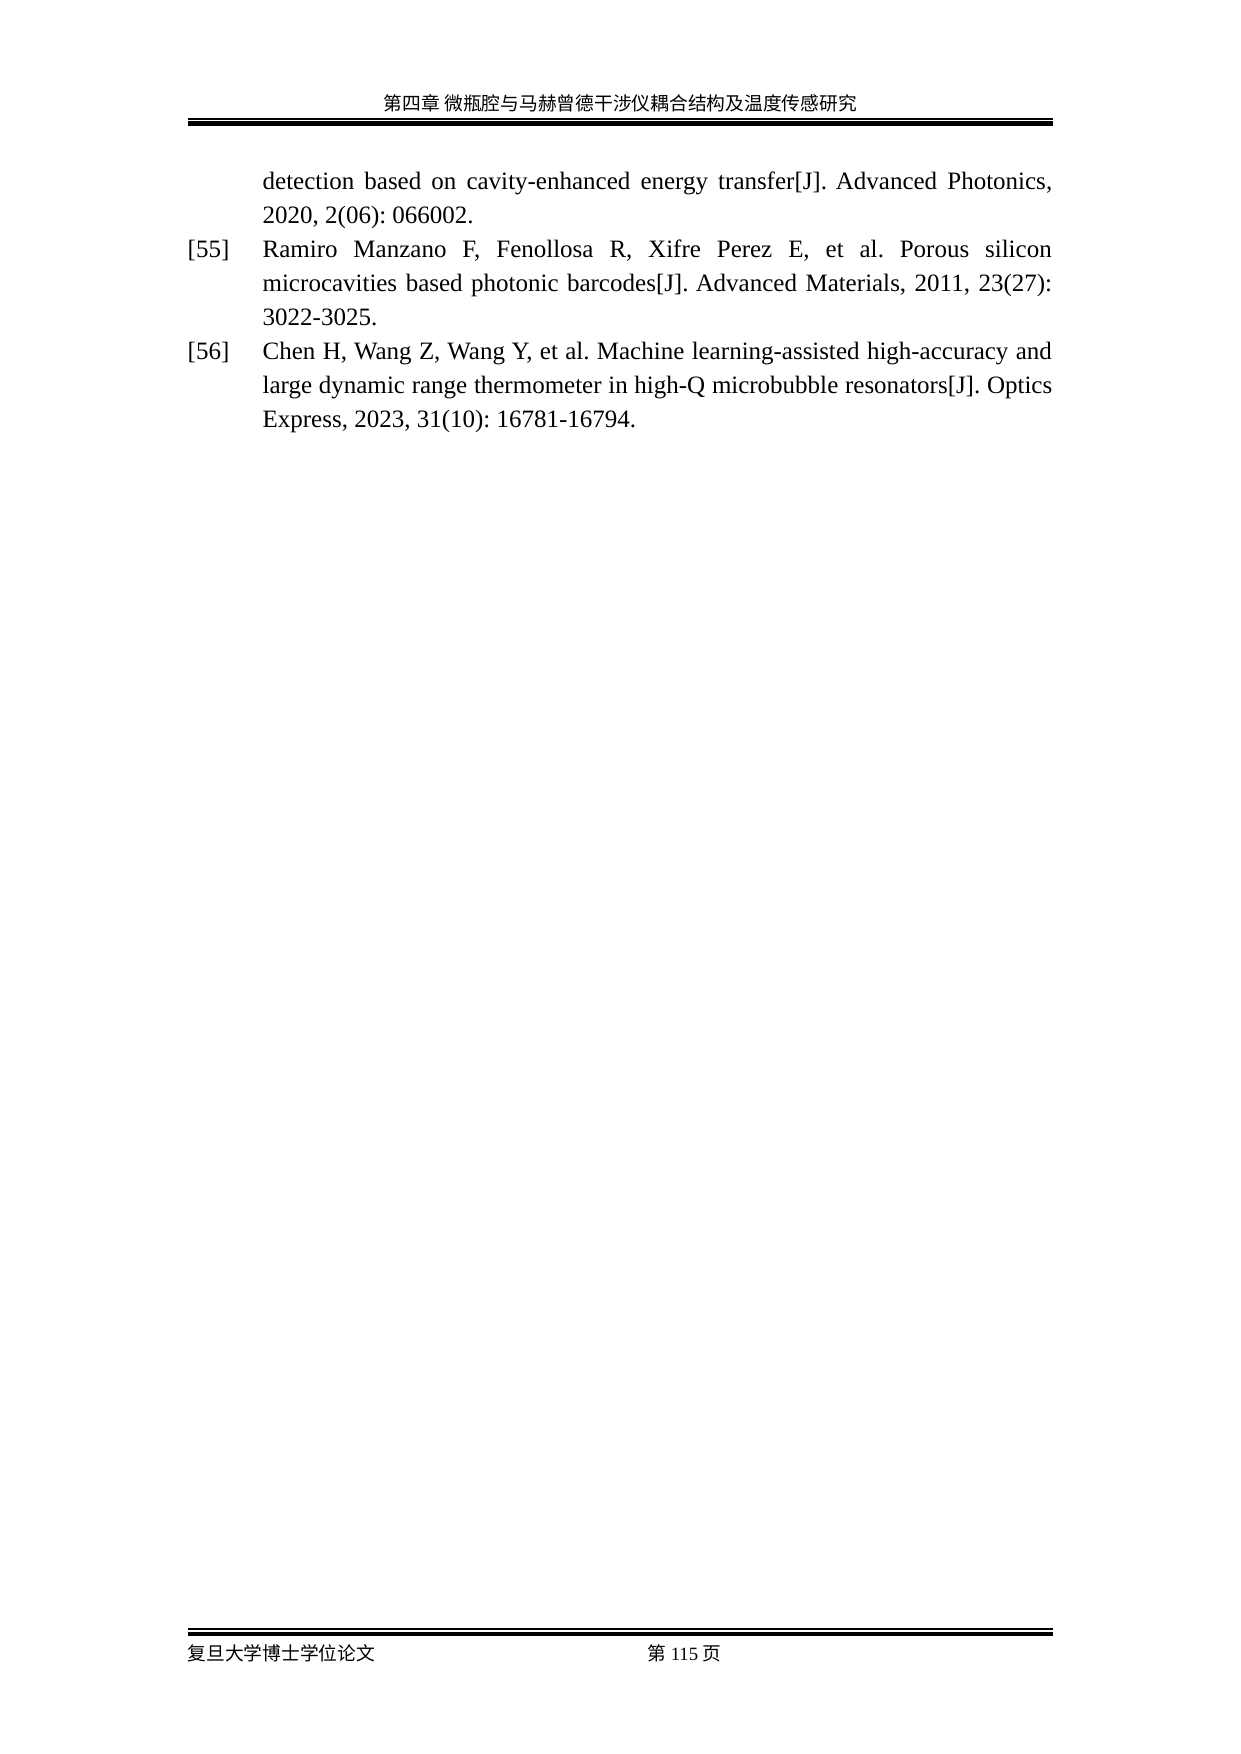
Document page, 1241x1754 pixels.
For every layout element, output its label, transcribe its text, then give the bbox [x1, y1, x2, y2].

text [187, 164, 1053, 232]
text [56] Chen H, Wang Z, Wang Y, et al. Machine learning-assisted high-accuracy and large dynamic range thermometer in high-Q microbubble resonators[J]. Optics Express, 2023, 31(10): 16781-16794. [187, 334, 1053, 436]
text [55] Ramiro Manzano F, Fenollosa R, Xifre Perez E, et al. Porous silicon microcavities based photonic barcodes[J]. Advanced Materials, 2011, 23(27): 3022-3025. [187, 232, 1053, 334]
